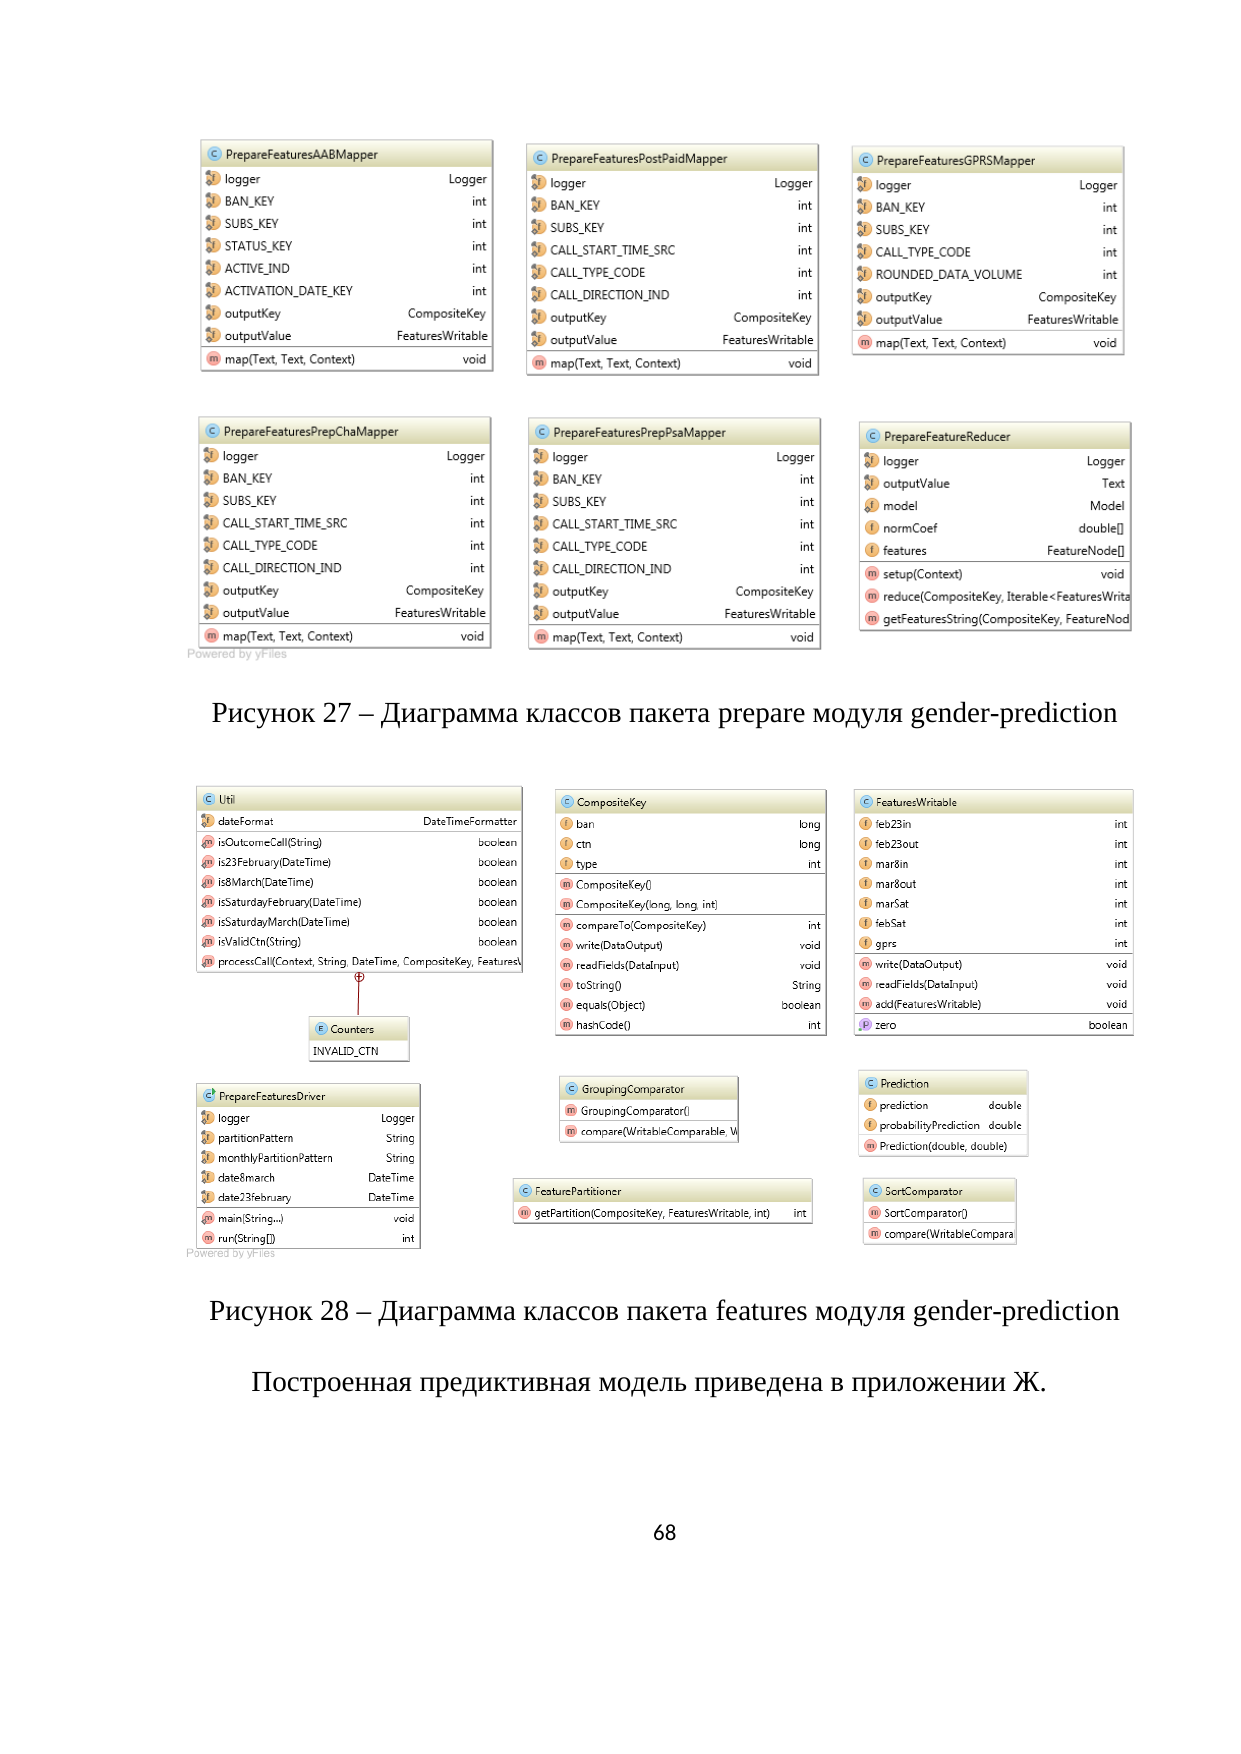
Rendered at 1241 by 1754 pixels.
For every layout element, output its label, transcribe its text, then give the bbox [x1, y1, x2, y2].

text Построенная предиктивная модель приведена в приложении Ж. [177, 1364, 1152, 1398]
picture [177, 118, 1152, 670]
text Рисунок 28 – Диаграмма классов пакета features модуля gender-prediction [177, 1293, 1152, 1326]
text Рисунок 27 – Диаграмма классов пакета prepare модуля gender-prediction [177, 695, 1152, 729]
picture [177, 766, 1152, 1267]
